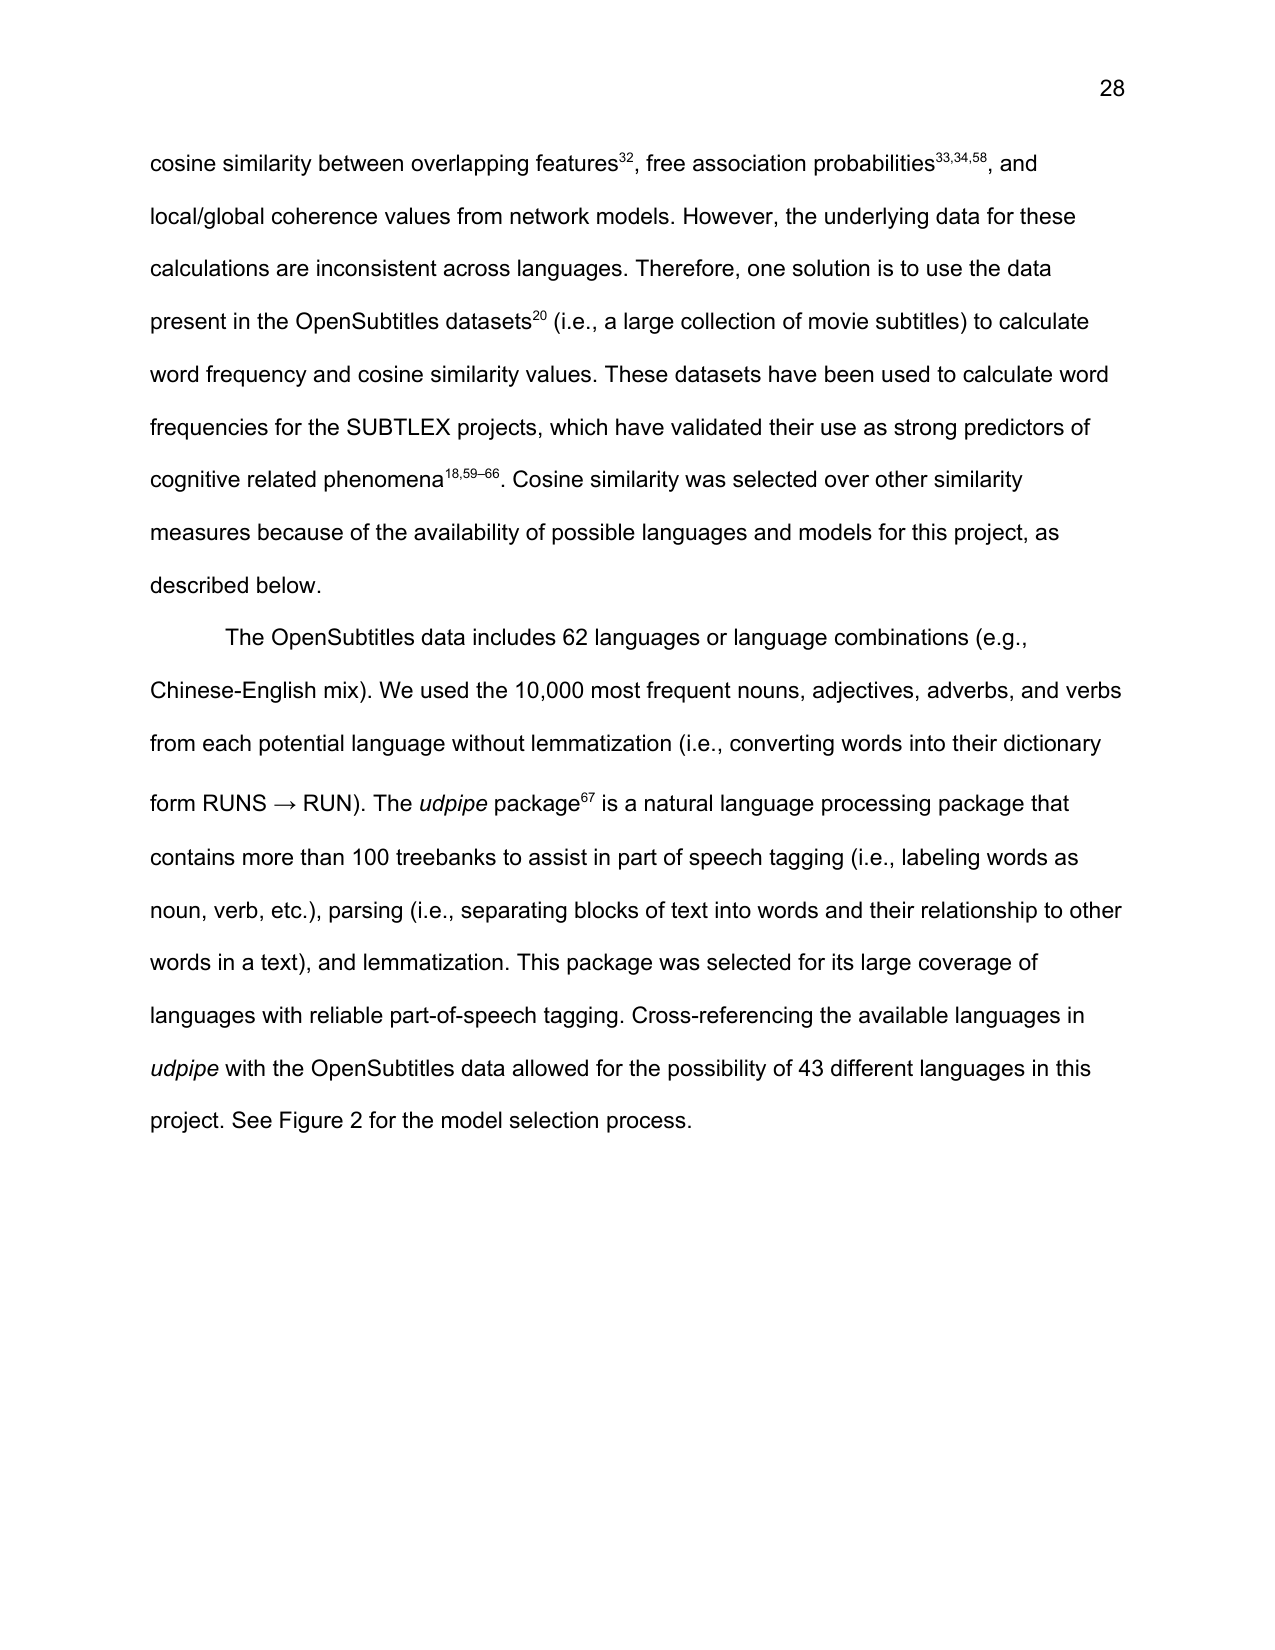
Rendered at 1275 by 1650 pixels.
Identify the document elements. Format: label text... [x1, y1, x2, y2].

text The OpenSubtitles data includes 62 languages or language combinations (e.g., Chinese-English mix). We used the 10,000 most frequent nouns, adjectives, adverbs, and verbs from each potential language without lemmatization (i.e., converting words into their dictionary form RUNS → RUN). The udpipe package67 is a natural language processing package that contains more than 100 treebanks to assist in part of speech tagging (i.e., labeling words as noun, verb, etc.), parsing (i.e., separating blocks of text into words and their relationship to other words in a text), and lemmatization. This package was selected for its large coverage of languages with reliable part-of-speech tagging. Cross-referencing the available languages in udpipe with the OpenSubtitles data allowed for the possibility of 43 different languages in this project. See Figure 2 for the model selection process. [150, 624, 1125, 1134]
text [150, 150, 1125, 598]
